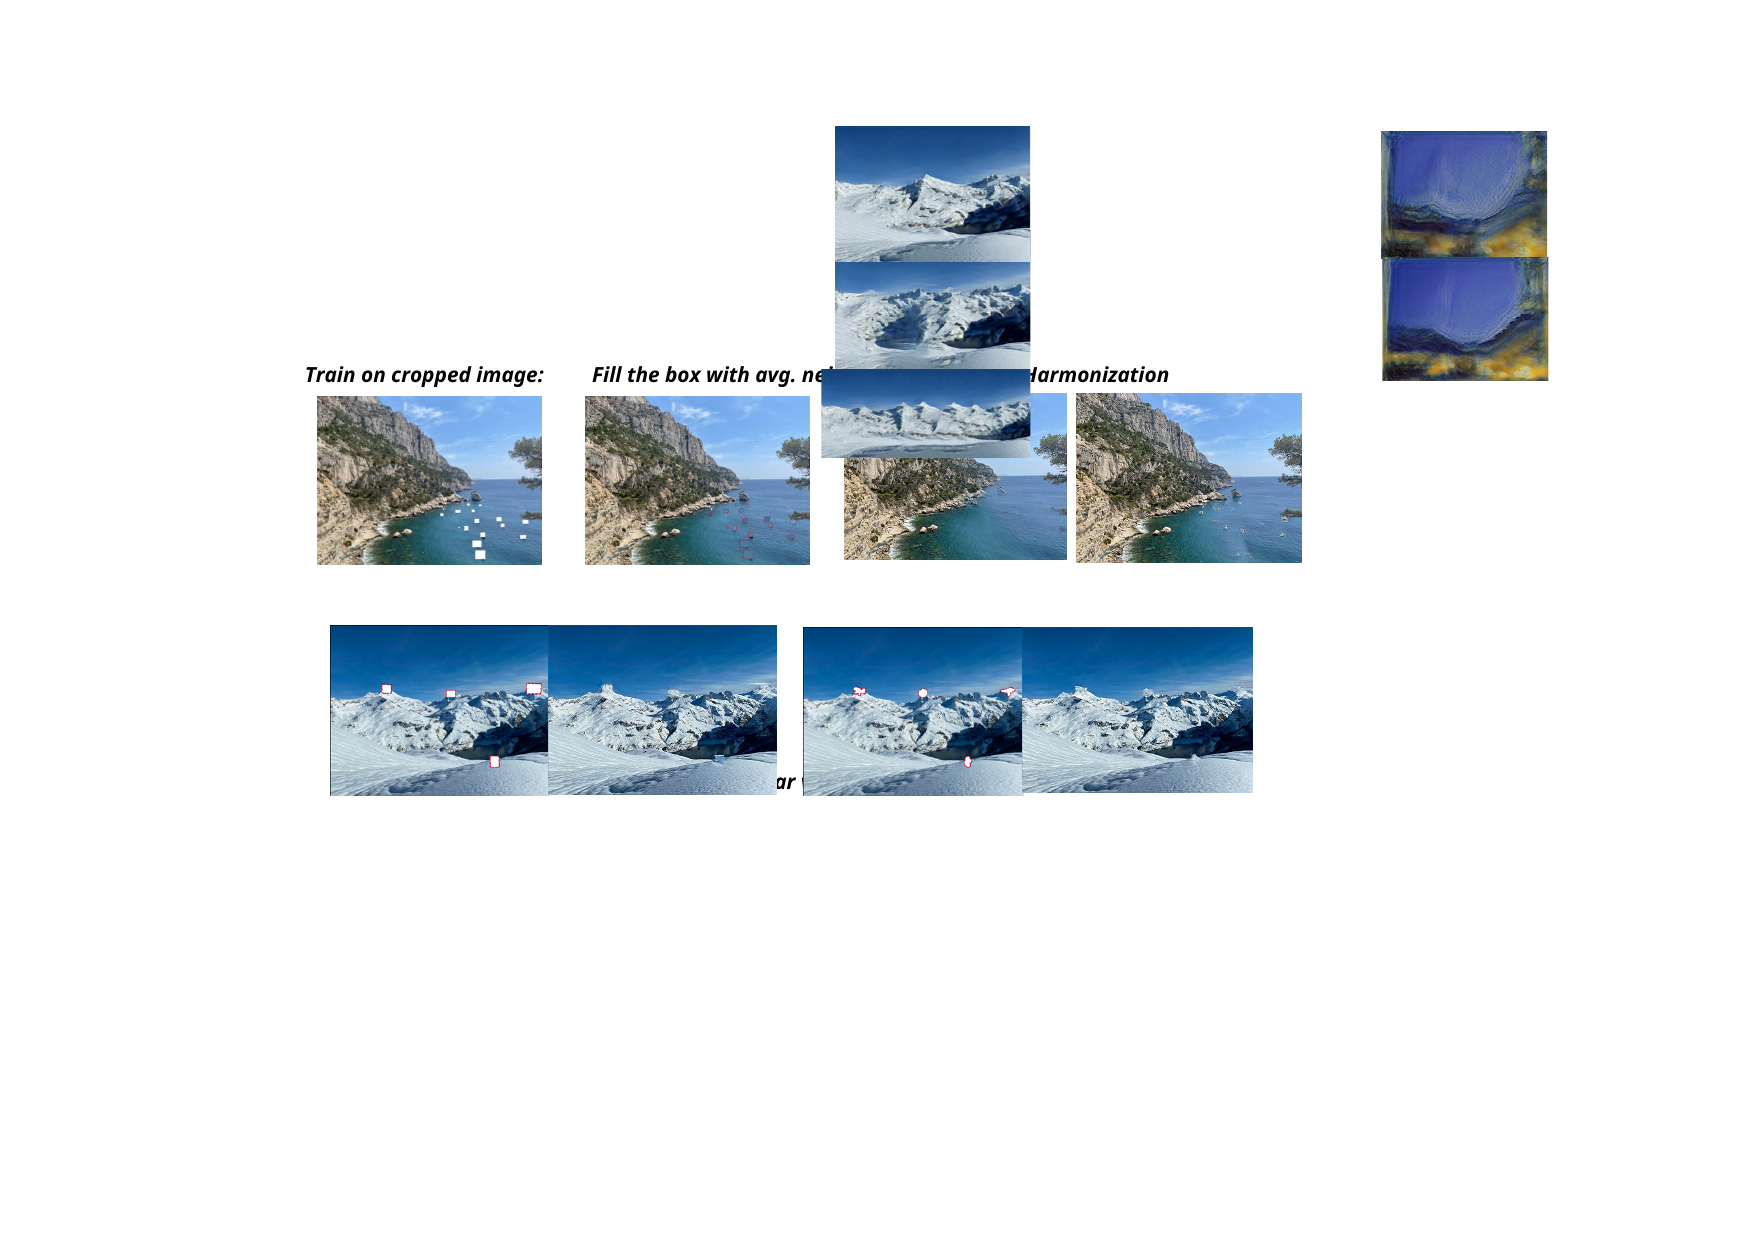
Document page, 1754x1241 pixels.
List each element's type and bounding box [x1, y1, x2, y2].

picture [1380, 131, 1548, 380]
picture [1076, 393, 1302, 563]
picture [820, 126, 1067, 560]
picture [803, 627, 1253, 796]
picture [330, 625, 777, 796]
picture [317, 396, 542, 565]
picture [585, 396, 810, 565]
